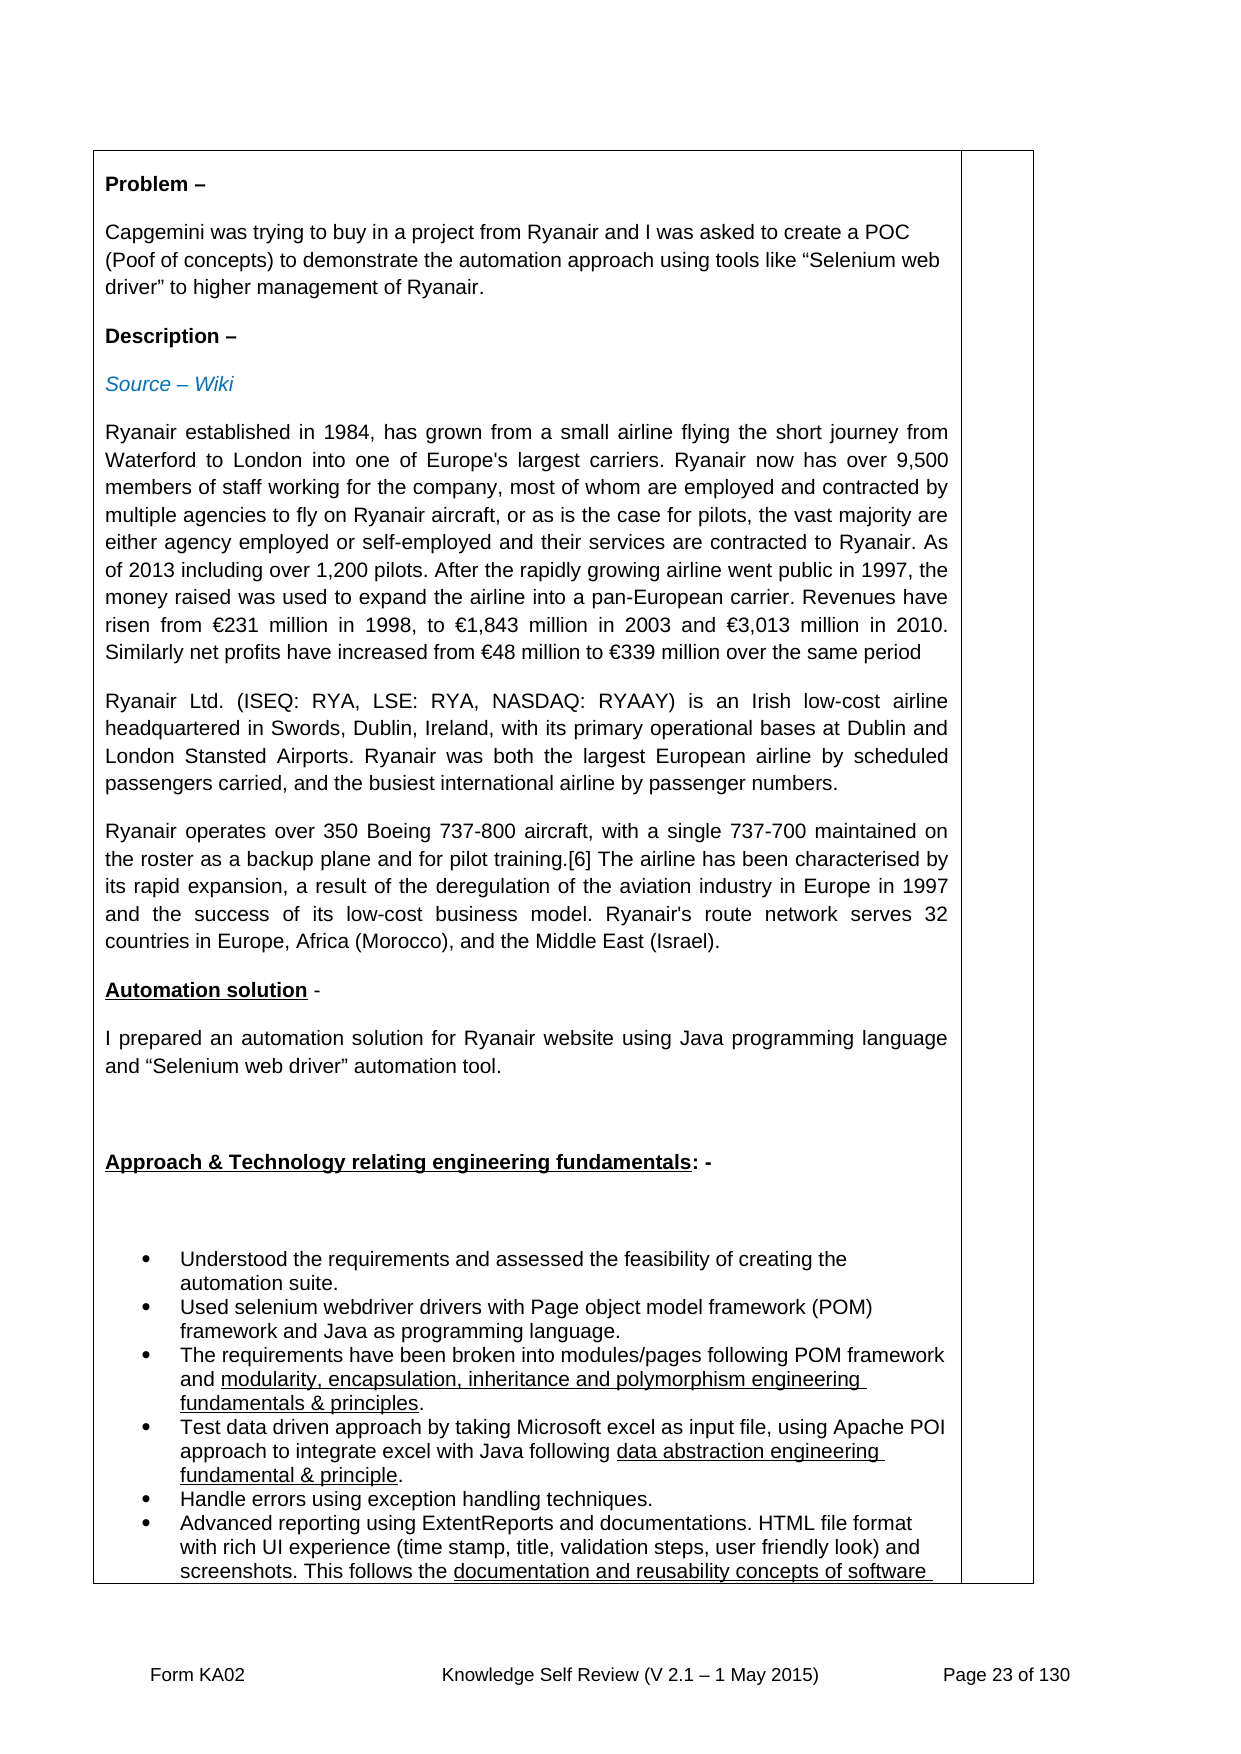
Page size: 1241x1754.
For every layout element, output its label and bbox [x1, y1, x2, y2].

table_cell [94, 151, 961, 1583]
table_cell [962, 151, 1033, 1583]
